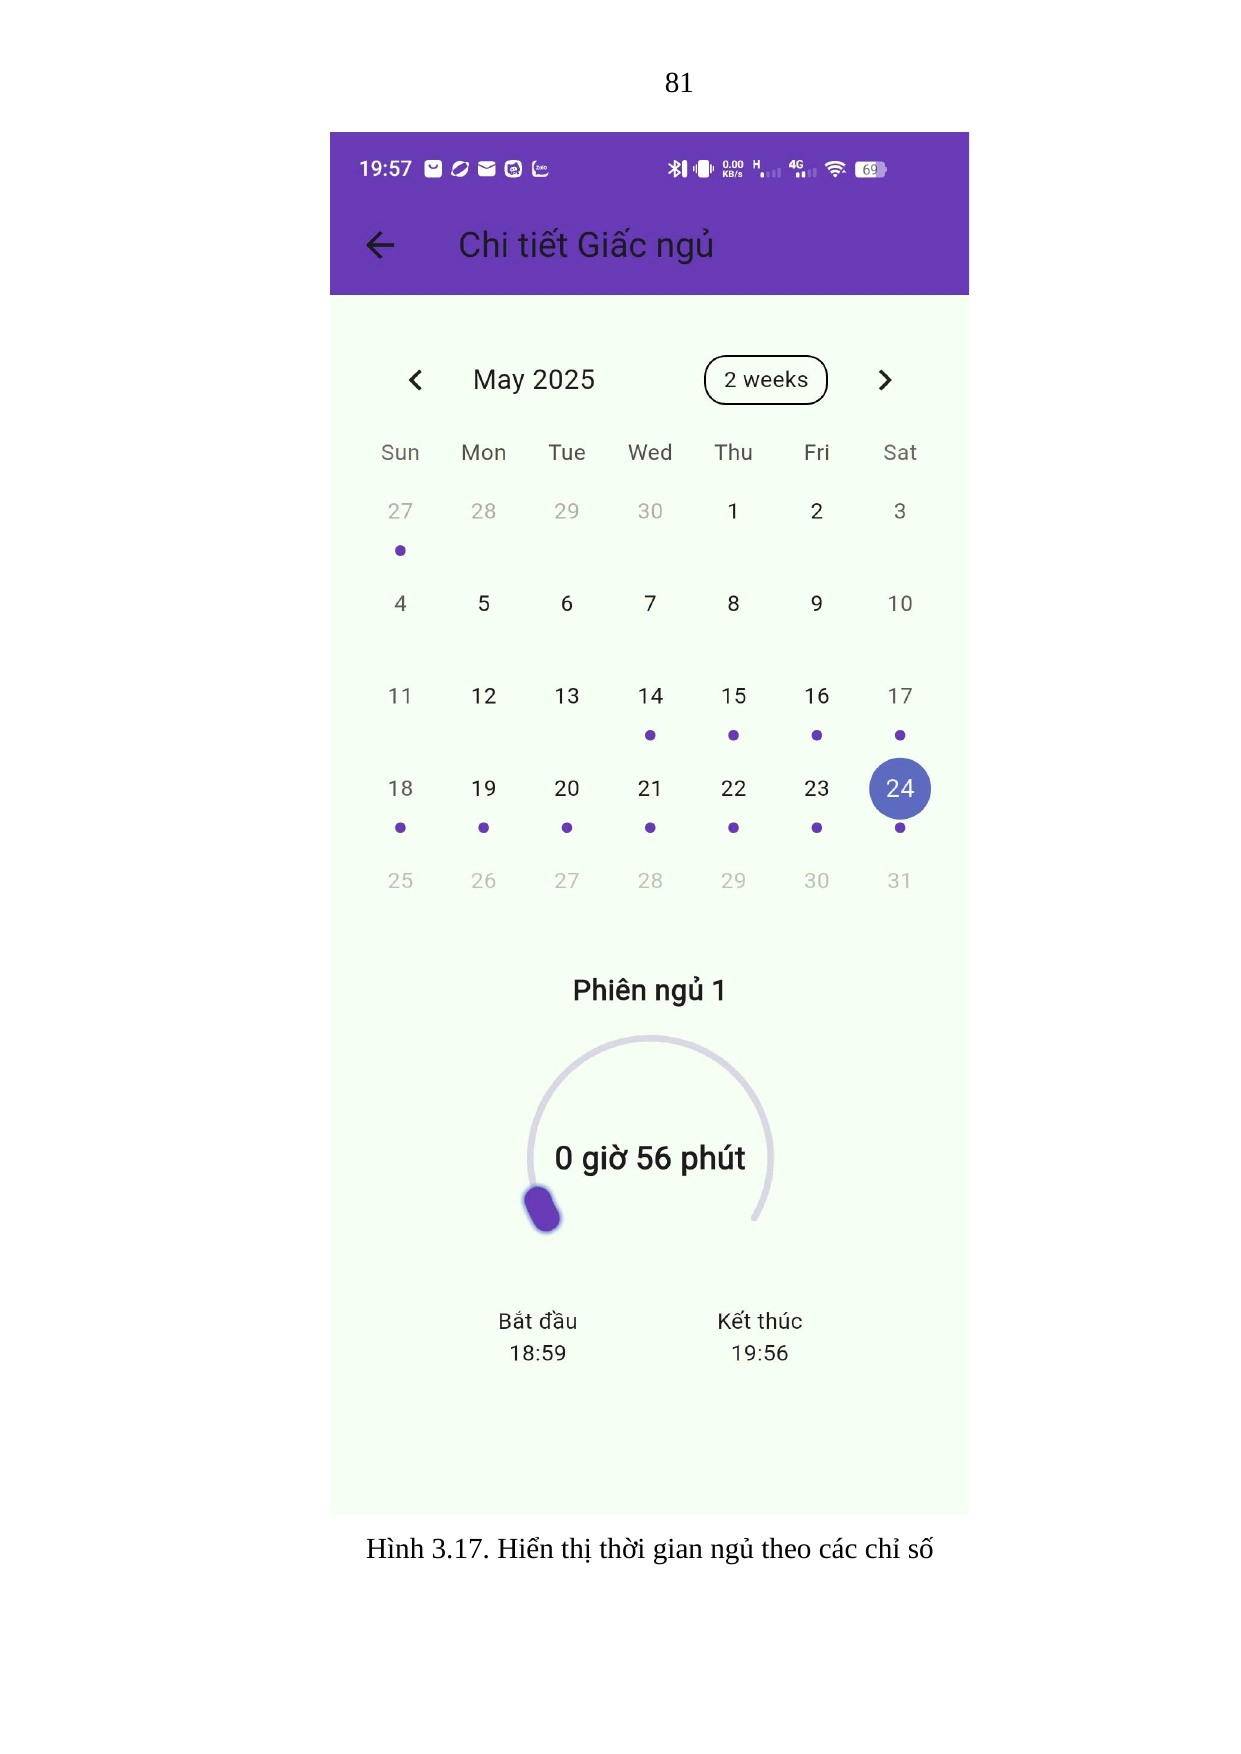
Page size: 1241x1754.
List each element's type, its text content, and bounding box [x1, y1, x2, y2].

picture [330, 132, 970, 1515]
text Hiển thị thời gian ngủ theo các chỉ số [177, 1531, 1122, 1565]
